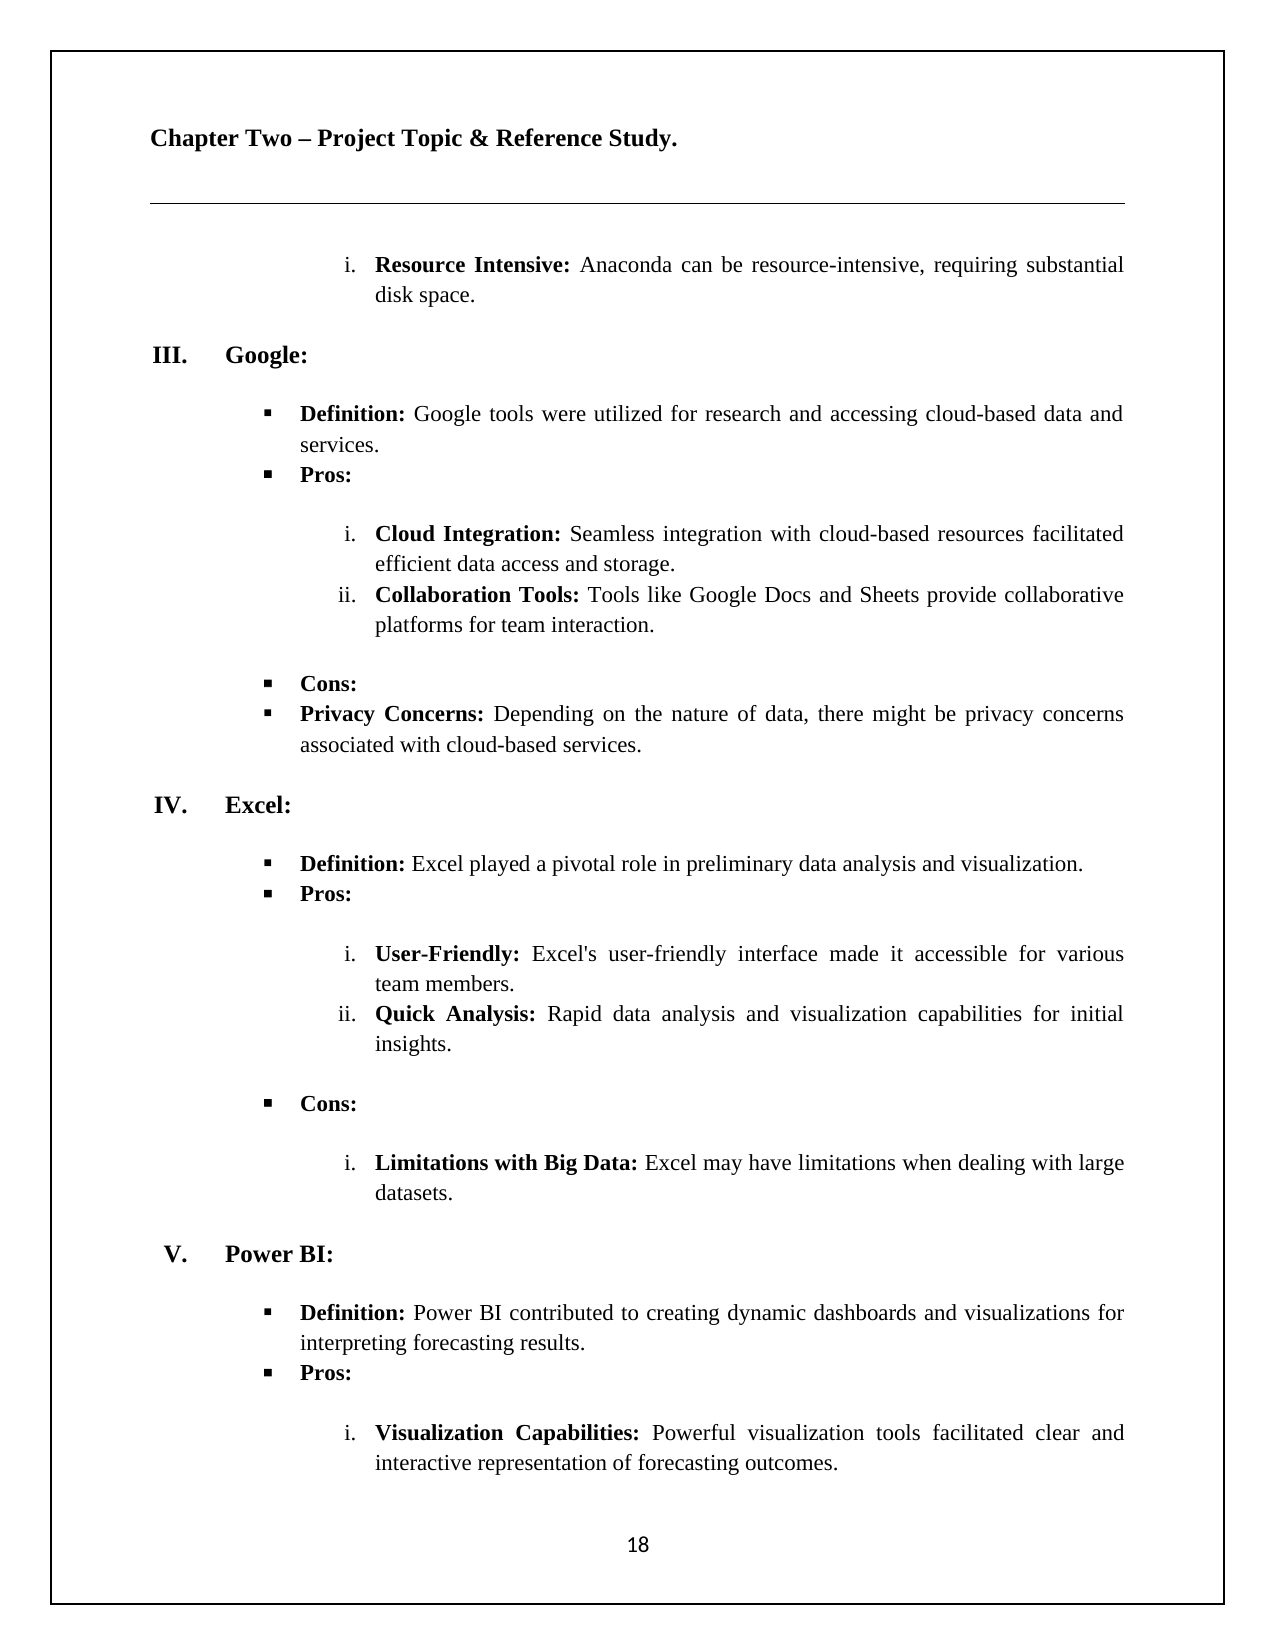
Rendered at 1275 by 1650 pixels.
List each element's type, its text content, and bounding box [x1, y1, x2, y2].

list Limitations with Big Data: Excel may have limitations when dealing with large datasets. [356, 1149, 1125, 1206]
list Definition: Excel played a pivotal role in preliminary data analysis and visualization. [262, 850, 1125, 877]
list Cons: [262, 670, 1125, 697]
list Quick Analysis: Rapid data analysis and visualization capabilities for initial insights. [356, 1000, 1125, 1057]
subtitle Power BI: [187, 1239, 1125, 1268]
subtitle Excel: [187, 790, 1125, 819]
list Resource Intensive: Anaconda can be resource-intensive, requiring substantial disk space. [356, 251, 1125, 307]
list Privacy Concerns: Depending on the nature of data, there might be privacy concerns associated with cloud-based services. [262, 701, 1125, 757]
list Definition: Power BI contributed to creating dynamic dashboards and visualizations for interpreting forecasting results. [262, 1299, 1125, 1356]
list Pros: [262, 1359, 1125, 1386]
subtitle Google: [187, 340, 1125, 369]
list Cons: [262, 1090, 1125, 1116]
list Collaboration Tools: Tools like Google Docs and Sheets provide collaborative platforms for team interaction. [356, 581, 1125, 637]
list Visualization Capabilities: Powerful visualization tools facilitated clear and interactive representation of forecasting outcomes. [356, 1419, 1125, 1475]
list User-Friendly: Excel's user-friendly interface made it accessible for various team members. [356, 940, 1125, 996]
list Cloud Integration: Seamless integration with cloud-based resources facilitated efficient data access and storage. [356, 520, 1125, 577]
list Pros: [262, 881, 1125, 907]
list Pros: [262, 461, 1125, 487]
list Definition: Google tools were utilized for research and accessing cloud-based data and services. [262, 401, 1125, 457]
